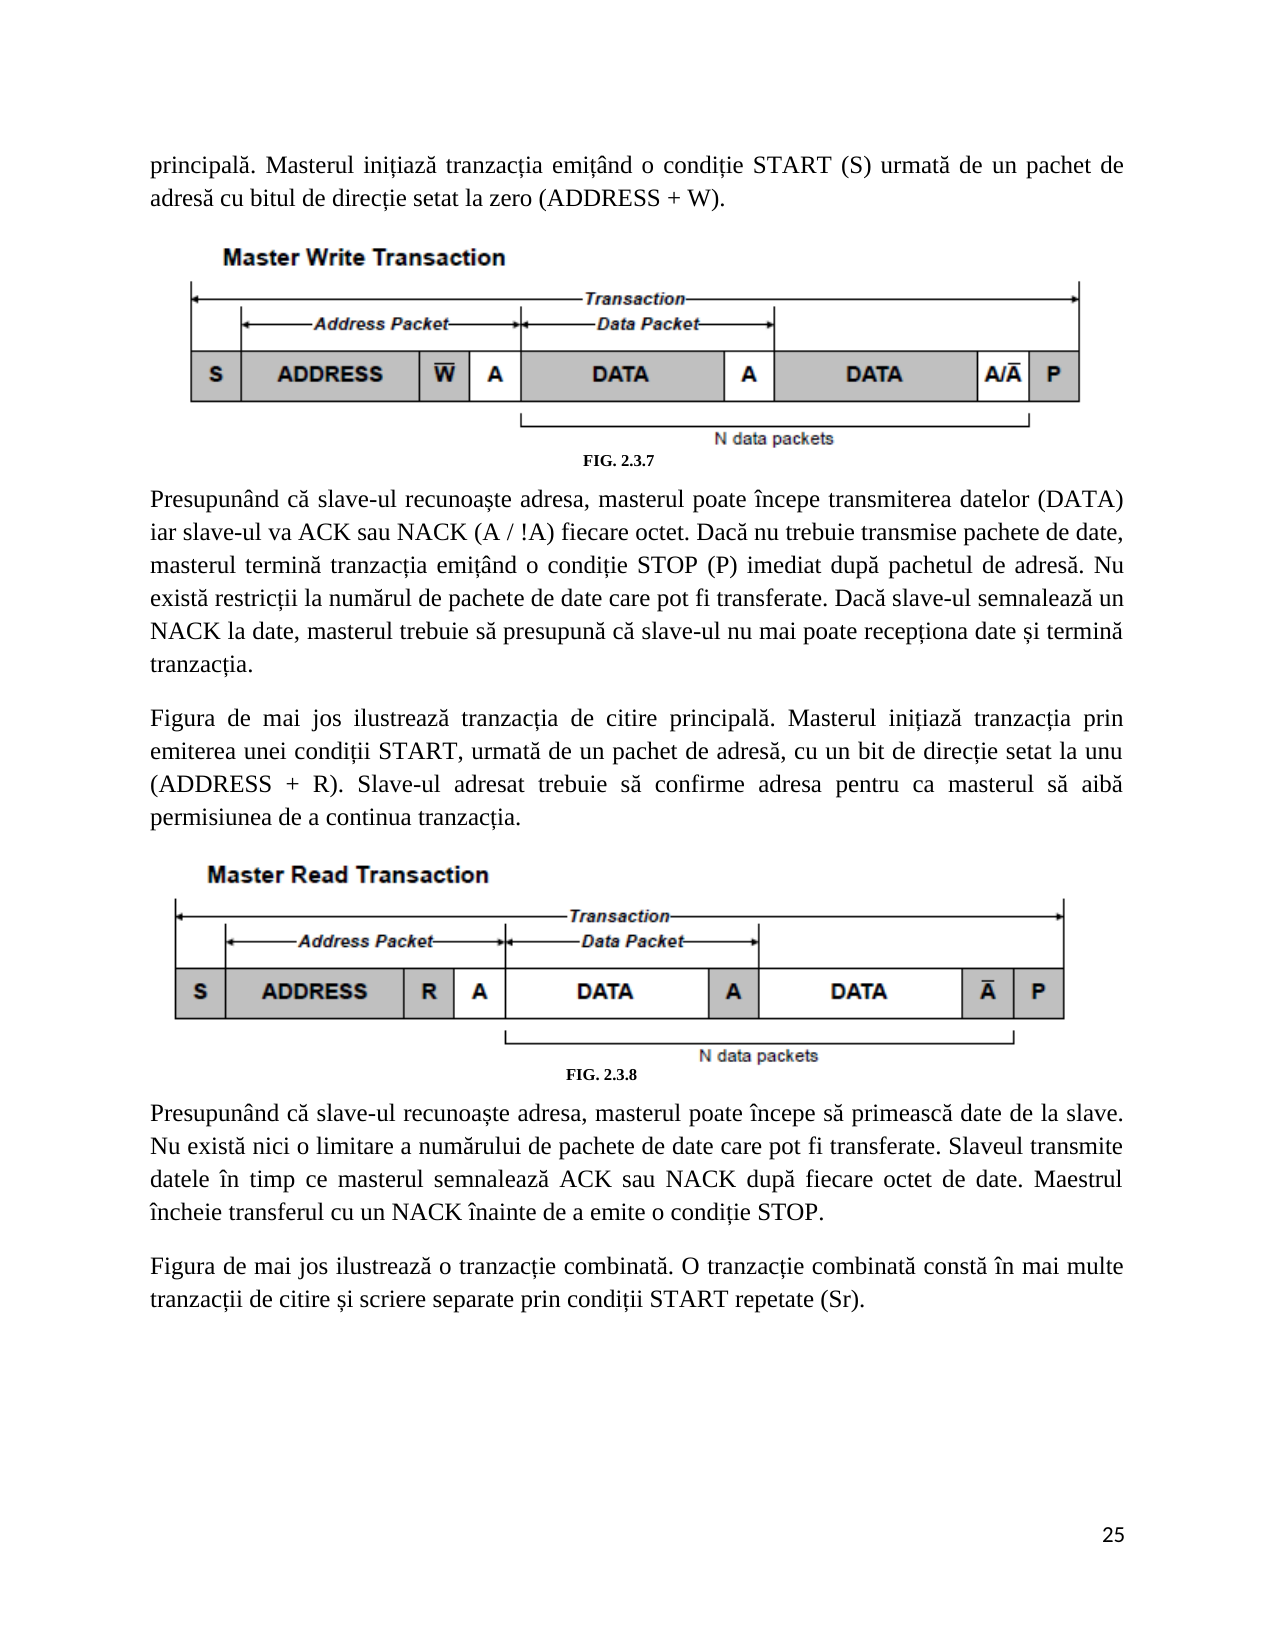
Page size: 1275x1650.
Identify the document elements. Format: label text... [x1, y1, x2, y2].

text Figura de mai jos ilustrează tranzacția de citire principală. Masterul inițiază tranzacția prin emiterea unei condiții START, urmată de un pachet de adresă, cu un bit de direcție setat la unu (ADDRESS + R). Slave-ul adresat trebuie să confirme adresa pentru ca masterul să aibă permisiunea de a continua tranzacția. [150, 703, 1125, 831]
picture [150, 236, 1113, 459]
text Figura de mai jos ilustrează o tranzacție combinată. O tranzacție combinată constă în mai multe tranzacții de citire și scriere separate prin condiții START repetate (Sr). [150, 1251, 1125, 1312]
text Presupunând că slave-ul recunoaște adresa, masterul poate începe transmiterea datelor (DATA) iar slave-ul va ACK sau NACK (A / !A) fiecare octet. Dacă nu trebuie transmise pachete de date, masterul termină tranzacția emițând o condiție STOP (P) imediat după pachetul de adresă. Nu există restricții la numărul de pachete de date care pot fi transferate. Dacă slave-ul semnalează un NACK la date, masterul trebuie să presupună că slave-ul nu mai poate recepționa date și termină tranzacția. [150, 484, 1125, 678]
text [150, 150, 1125, 212]
text Presupunând că slave-ul recunoaște adresa, masterul poate începe să primească date de la slave. Nu există nici o limitare a numărului de pachete de date care pot fi transferate. Slaveul transmite datele în timp ce masterul semnalează ACK sau NACK după fiecare octet de date. Maestrul încheie transferul cu un NACK înainte de a emite o condiție STOP. [150, 1098, 1125, 1226]
picture [150, 855, 1093, 1073]
